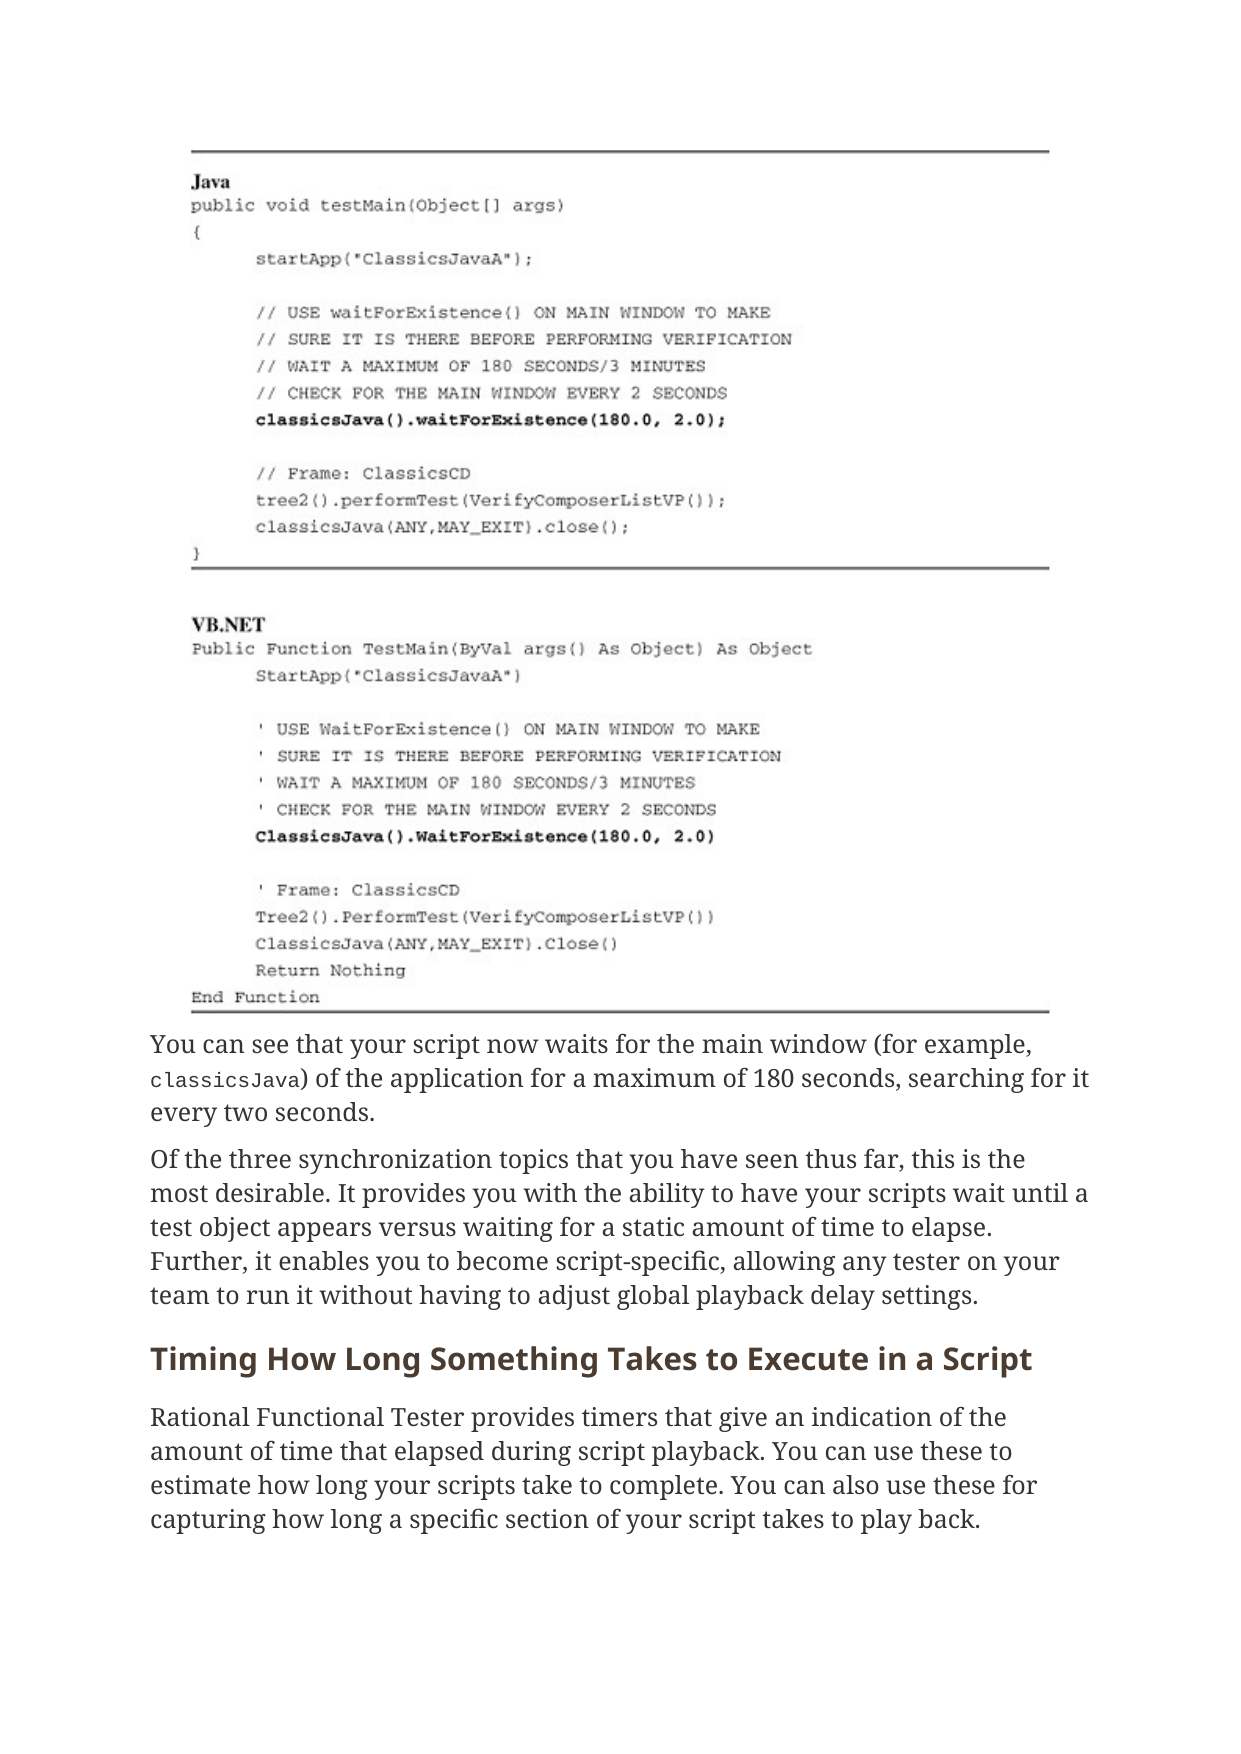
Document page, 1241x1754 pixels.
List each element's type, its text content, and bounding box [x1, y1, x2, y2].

text Of the three synchronization topics that you have seen thus far, this is the most desirable. It provides you with the ability to have your scripts wait until a test object appears versus waiting for a static amount of time to elapse. Further, it enables you to become script-specific, allowing any tester on your team to run it without having to adjust global playback delay settings. [150, 1141, 1090, 1312]
picture [190, 150, 1050, 1015]
text You can see that your script now waits for the main window (for example, classicsJava) of the application for a maximum of 180 seconds, searching for it every two seconds. [150, 1027, 1090, 1129]
text Rational Functional Tester provides timers that give an indication of the amount of time that elapsed during script playback. You can use these to estimate how long your scripts take to complete. You can also use these for capturing how long a specific section of your script takes to play back. [150, 1399, 1090, 1536]
text Timing How Long Something Takes to Execute in a Script [150, 1337, 1090, 1379]
